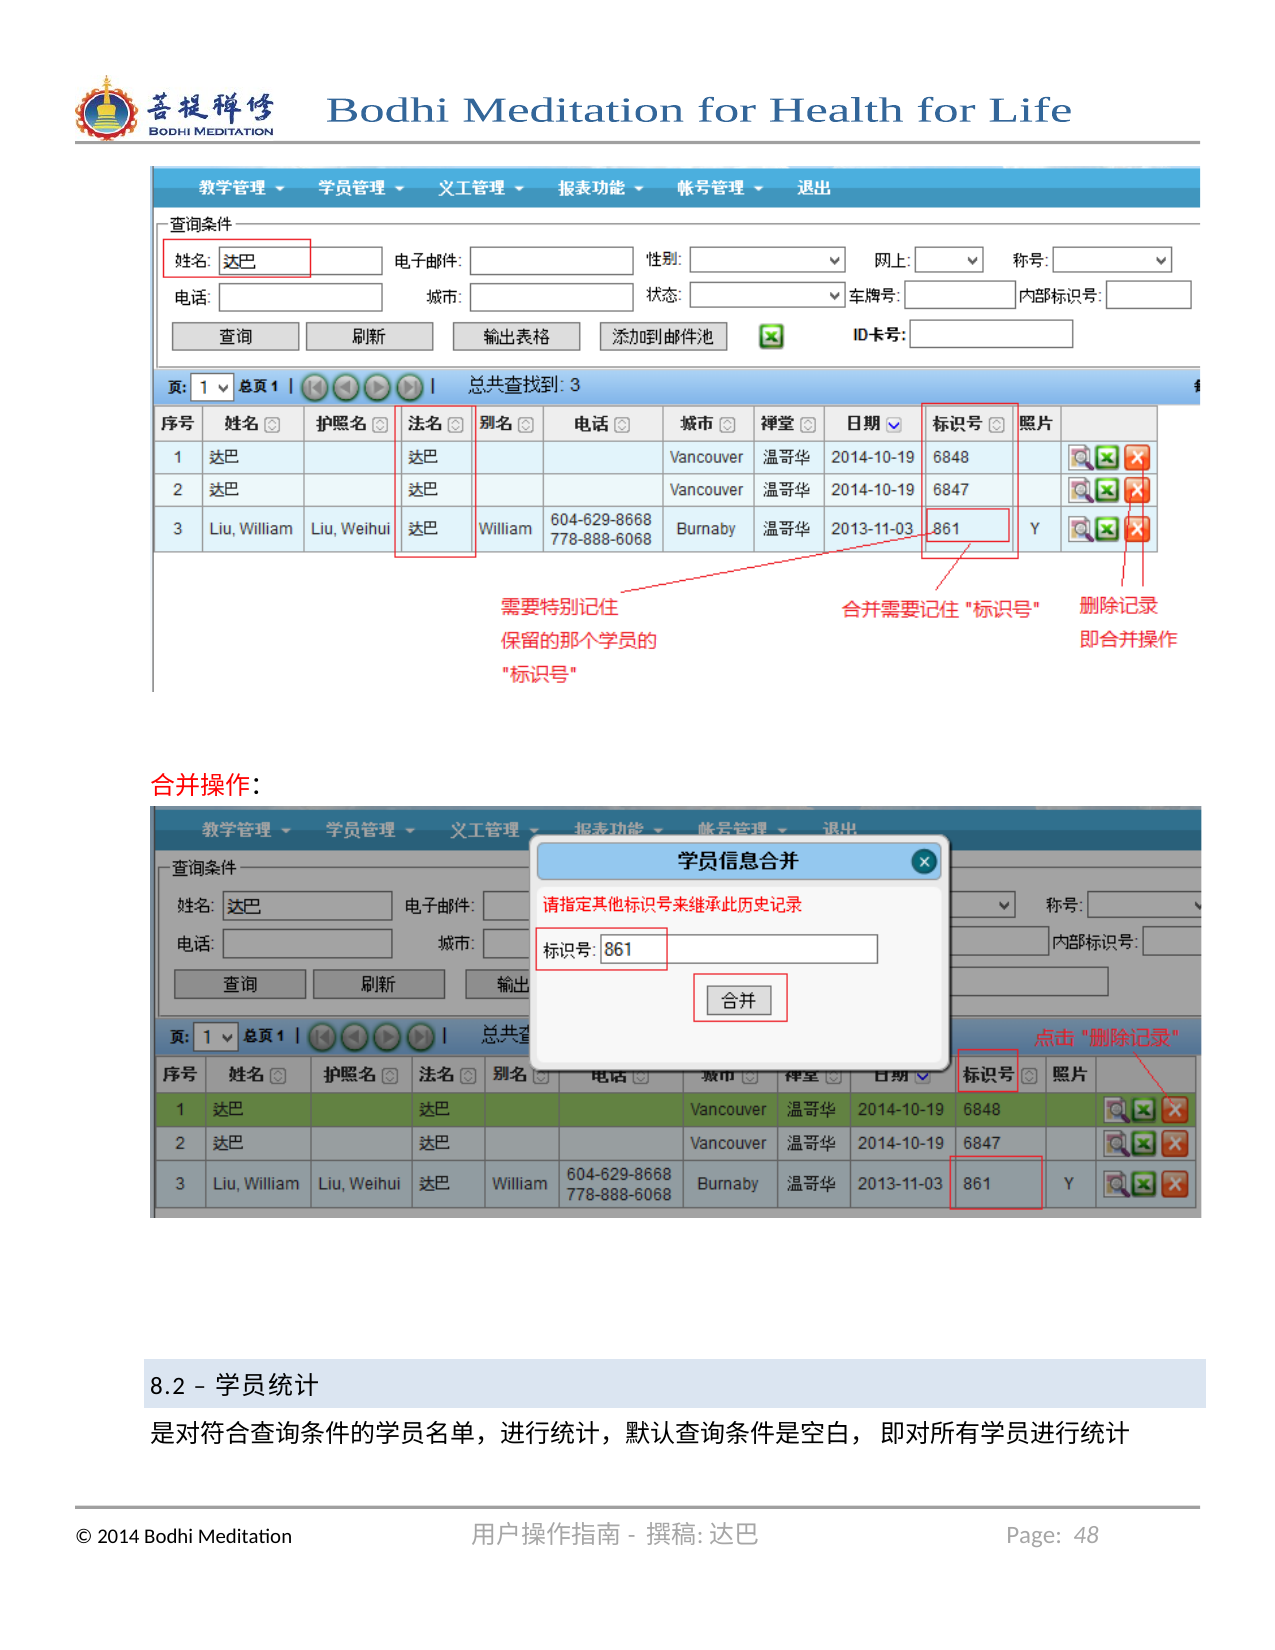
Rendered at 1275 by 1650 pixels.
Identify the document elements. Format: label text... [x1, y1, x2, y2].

picture [75, 75, 274, 141]
text 是对符合查询条件的学员名单，进行统计，默认查询条件是空白， 即对所有学员进行统计 [75, 1413, 1200, 1449]
picture [150, 166, 1200, 692]
picture [150, 806, 1202, 1218]
text 合并操作： [150, 765, 1200, 801]
subtitle 8.2 – 学员统计 [150, 1365, 1200, 1401]
